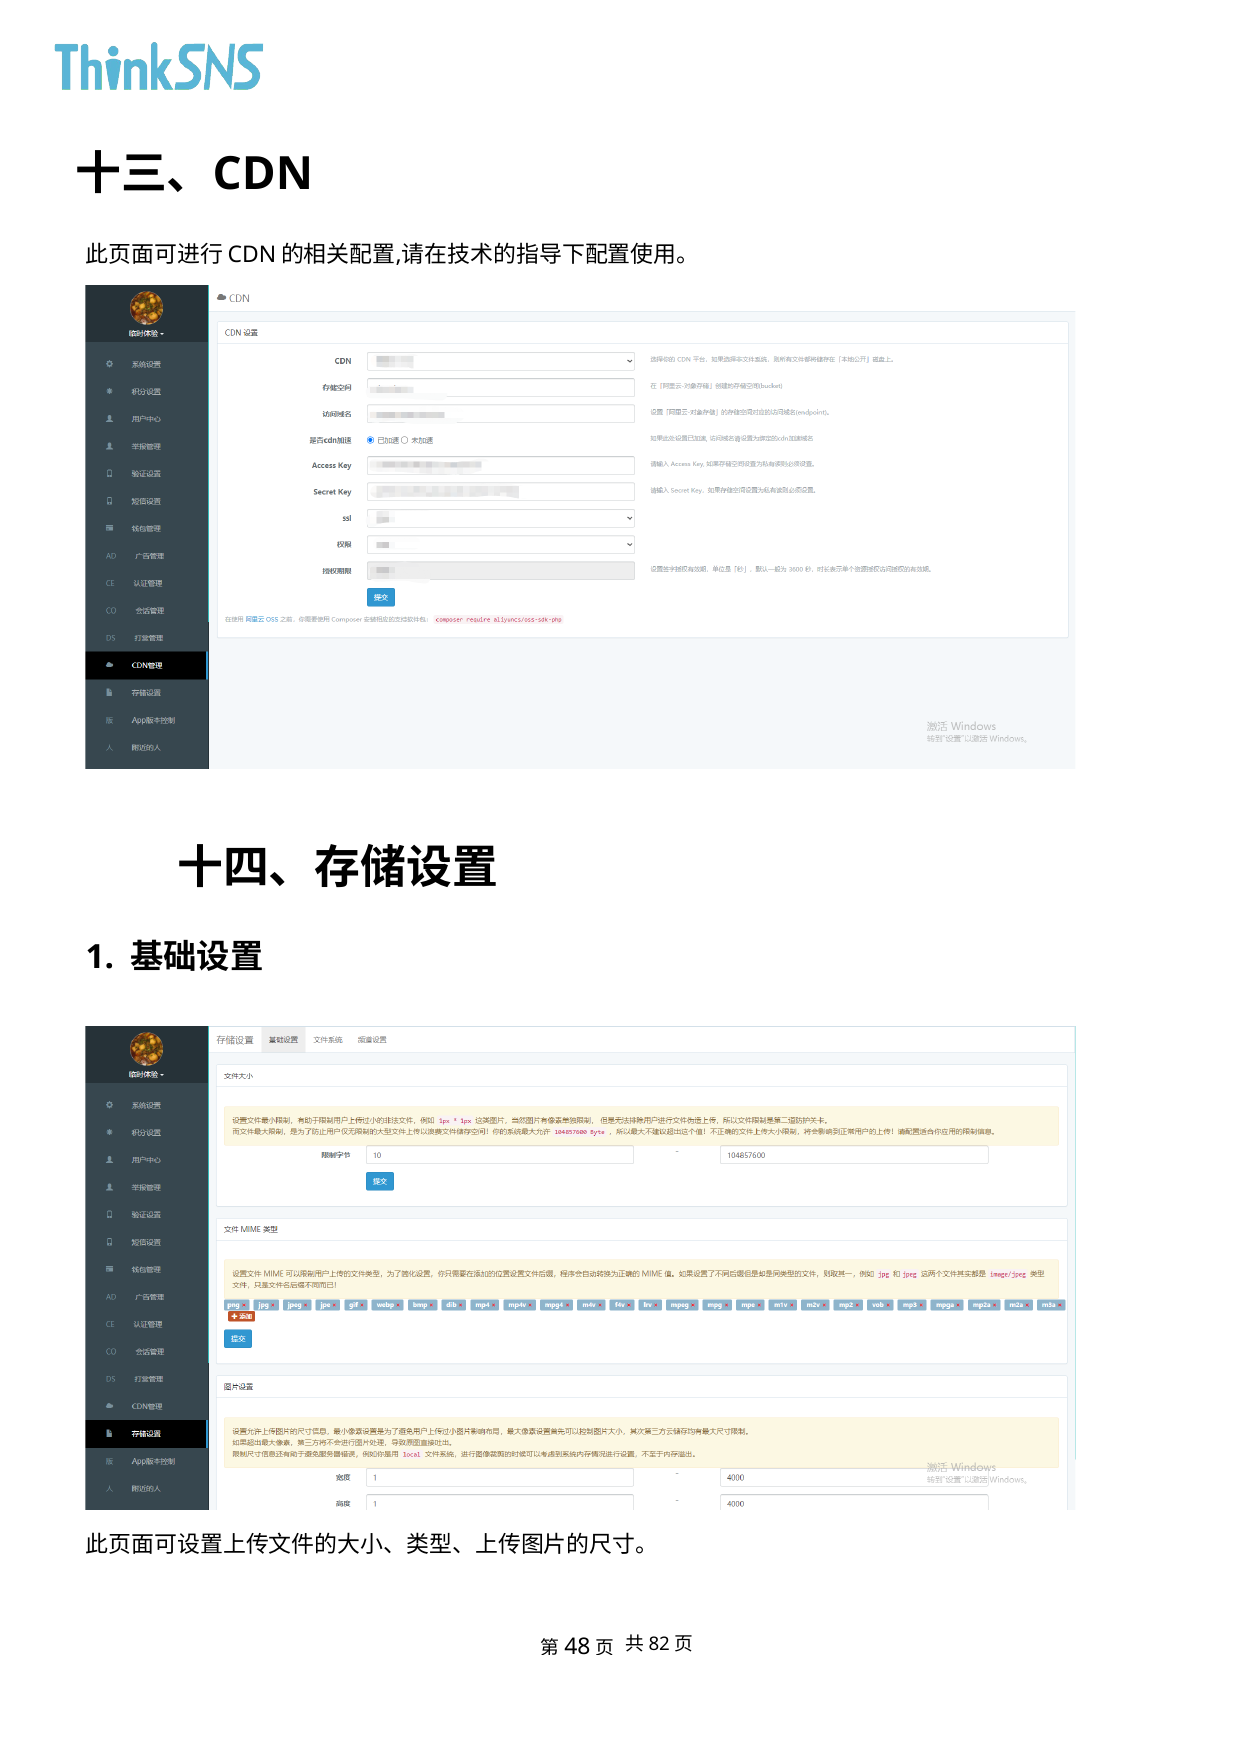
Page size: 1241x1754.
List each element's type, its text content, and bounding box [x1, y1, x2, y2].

picture [85, 285, 1076, 769]
text 此页面可进行CDN的相关配置,请在技术的指导下配置使用。 [85, 236, 1076, 269]
picture [85, 1026, 1076, 1510]
subtitle 存储设置 [133, 830, 1076, 897]
subtitle CDN [31, 136, 1076, 203]
text 此页面可设置上传文件的大小、类型、上传图片的尺寸。 [85, 1525, 1076, 1559]
picture [54, 42, 264, 90]
subtitle 基础设置 [85, 930, 1076, 978]
